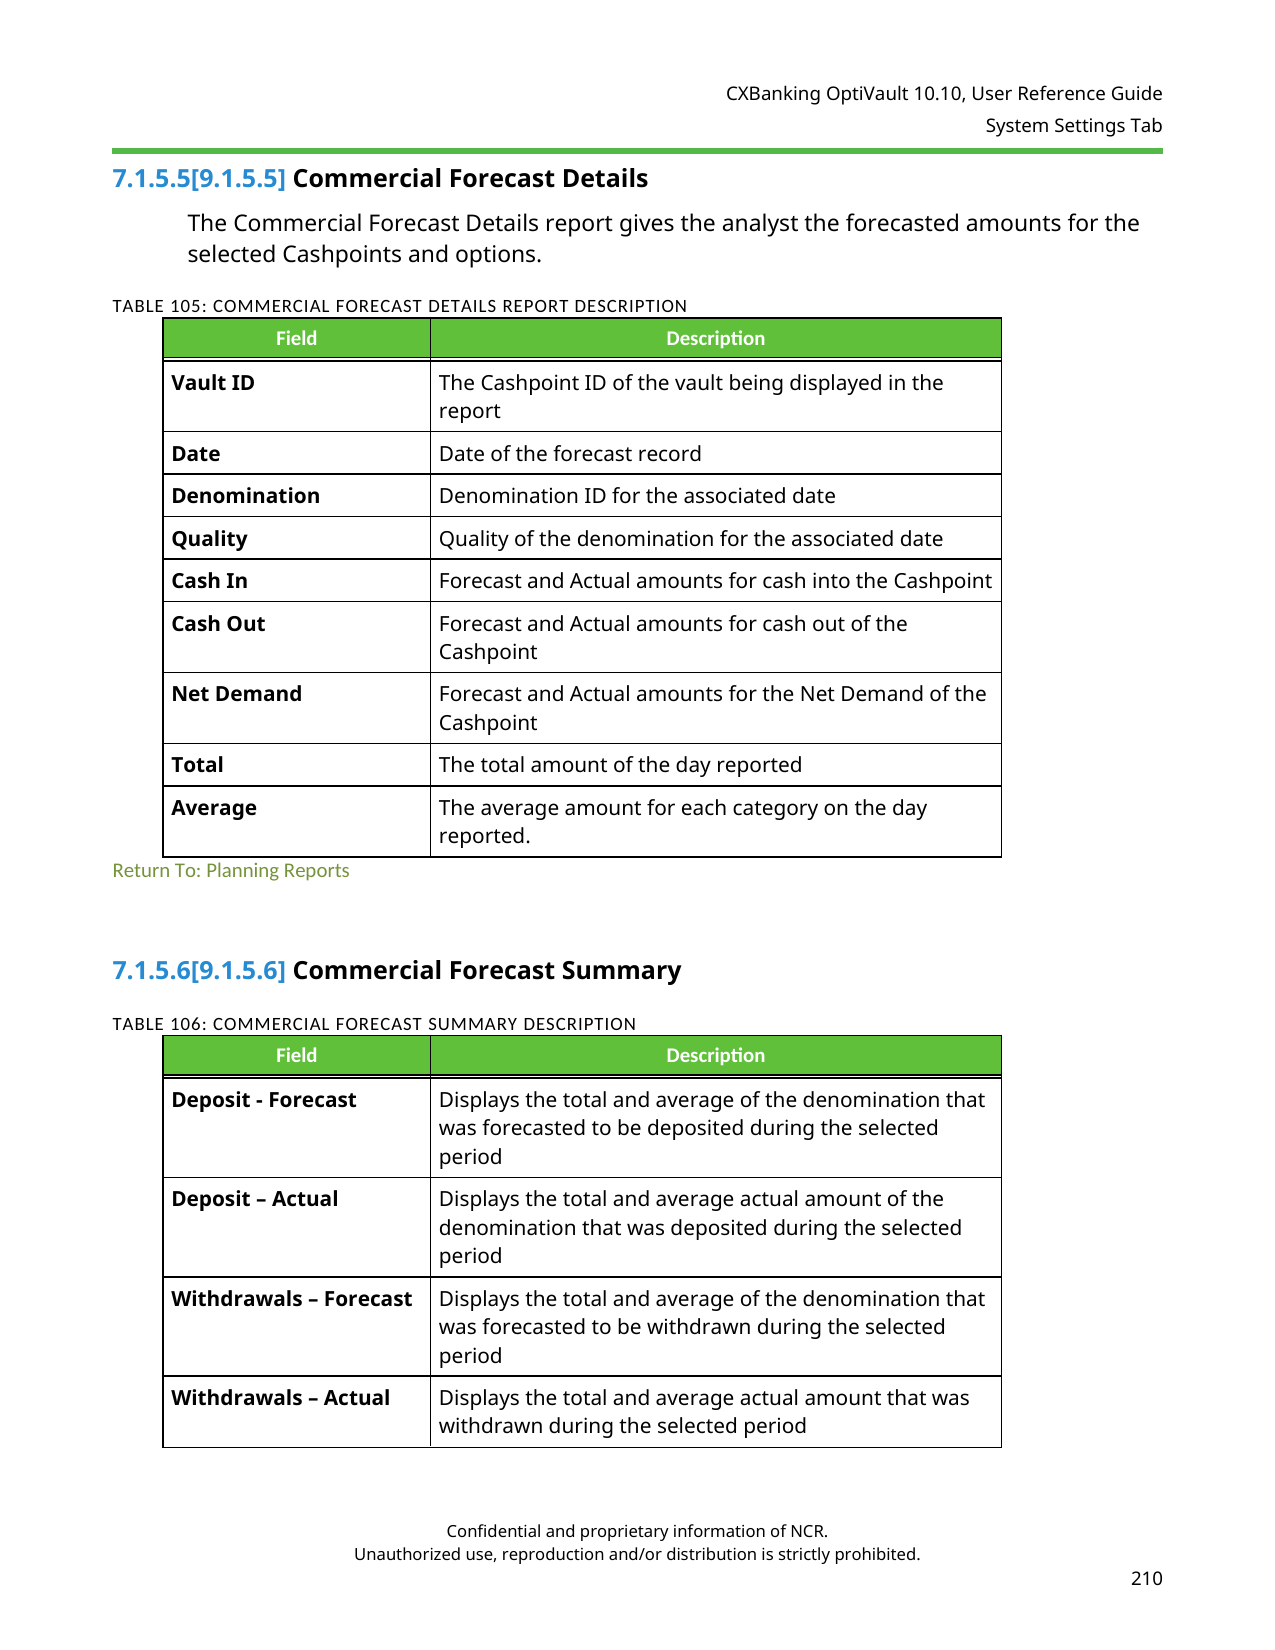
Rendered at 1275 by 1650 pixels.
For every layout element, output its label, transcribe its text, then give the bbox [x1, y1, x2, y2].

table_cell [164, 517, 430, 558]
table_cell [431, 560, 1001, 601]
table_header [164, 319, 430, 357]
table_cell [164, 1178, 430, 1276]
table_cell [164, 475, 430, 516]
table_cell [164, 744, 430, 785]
subtitle Commercial Forecast Summary [112, 953, 1163, 987]
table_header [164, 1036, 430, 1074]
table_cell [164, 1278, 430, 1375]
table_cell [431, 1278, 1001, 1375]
text The Commercial Forecast Details report gives the analyst the forecasted amounts for the selected Cashpoints and options. [187, 207, 1163, 269]
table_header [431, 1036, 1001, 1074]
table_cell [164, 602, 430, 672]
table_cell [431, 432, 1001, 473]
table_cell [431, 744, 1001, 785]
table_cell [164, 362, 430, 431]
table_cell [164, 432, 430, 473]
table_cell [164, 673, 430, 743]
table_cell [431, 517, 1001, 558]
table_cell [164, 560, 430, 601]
subtitle Commercial Forecast Details [112, 160, 1163, 194]
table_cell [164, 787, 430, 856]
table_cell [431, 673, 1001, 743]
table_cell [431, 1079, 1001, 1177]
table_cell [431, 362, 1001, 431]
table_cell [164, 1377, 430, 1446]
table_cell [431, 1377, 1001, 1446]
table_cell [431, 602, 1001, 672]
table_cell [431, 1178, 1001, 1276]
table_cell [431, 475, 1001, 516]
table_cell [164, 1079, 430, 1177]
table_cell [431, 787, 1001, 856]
text Return To: Planning Reports [112, 858, 1163, 883]
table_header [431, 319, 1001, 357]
